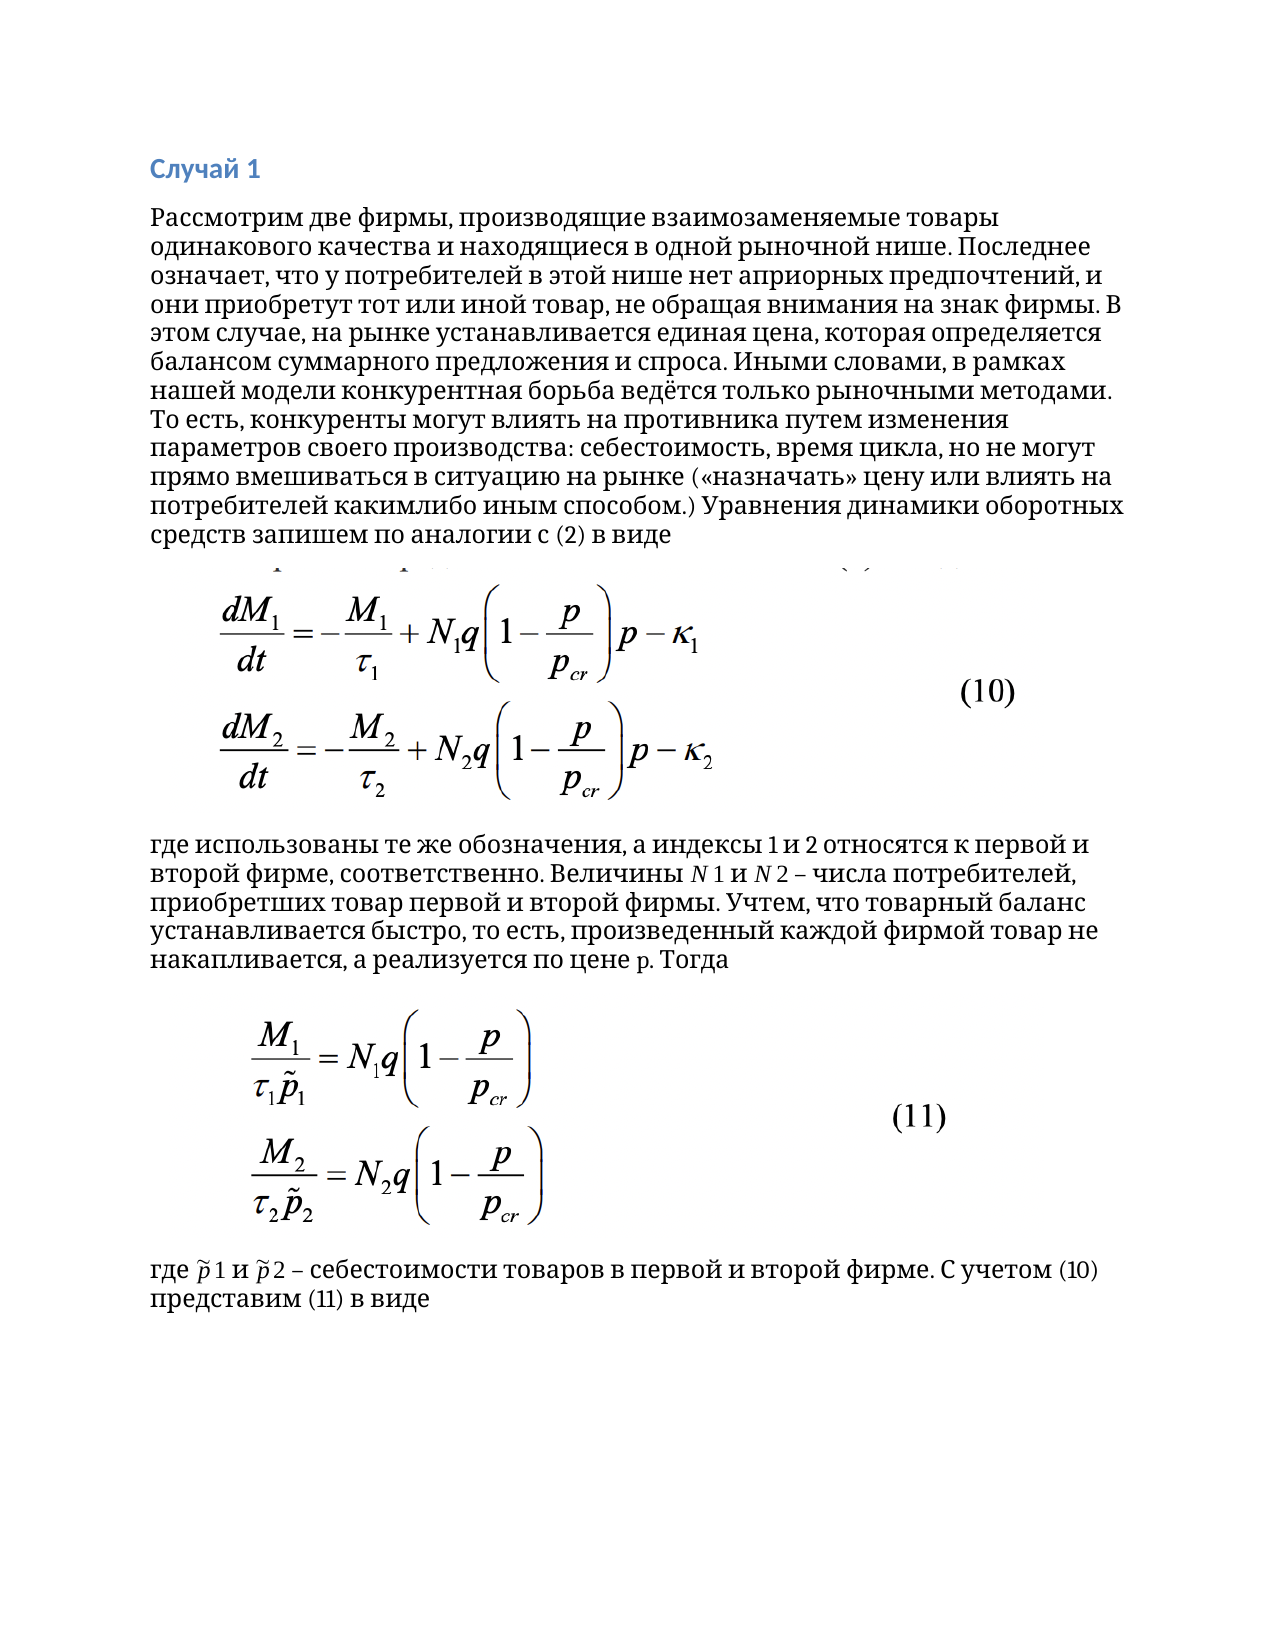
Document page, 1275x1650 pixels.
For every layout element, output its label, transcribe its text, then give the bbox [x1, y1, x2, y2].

text где и – себестоимости товаров в первой и второй фирме. С учетом (10) представим (11) в виде [150, 1256, 1125, 1314]
text где использованы те же обозначения, а индексы 1 и 2 относятся к первой и второй фирме, соответственно. Величины и – числа потребителей, приобретших товар первой и второй фирмы. Учтем, что товарный баланс устанавливается быстро, то есть, произведенный каждой фирмой товар не накапливается, а реализуется по цене p. Тогда [150, 831, 1125, 975]
subtitle Случай 1 [150, 150, 1125, 186]
text Рассмотрим две фирмы, производящие взаимозаменяемые товары одинакового качества и находящиеся в одной рыночной нише. Последнее означает, что у потребителей в этой нише нет априорных предпочтений, и они приобретут тот или иной товар, не обращая внимания на знак фирмы. В этом случае, на рынке устанавливается единая цена, которая определяется балансом суммарного предложения и спроса. Иными словами, в рамках нашей модели конкурентная борьба ведётся только рыночными методами. То есть, конкуренты могут влиять на противника путем изменения параметров своего производства: себестоимость, время цикла, но не могут прямо вмешиваться в ситуацию на рынке («назначать» цену или влиять на потребителей какимлибо иным способом.) Уравнения динамики оборотных средств запишем по аналогии с (2) в виде [150, 204, 1125, 549]
picture [168, 568, 1044, 813]
picture [168, 993, 1044, 1238]
